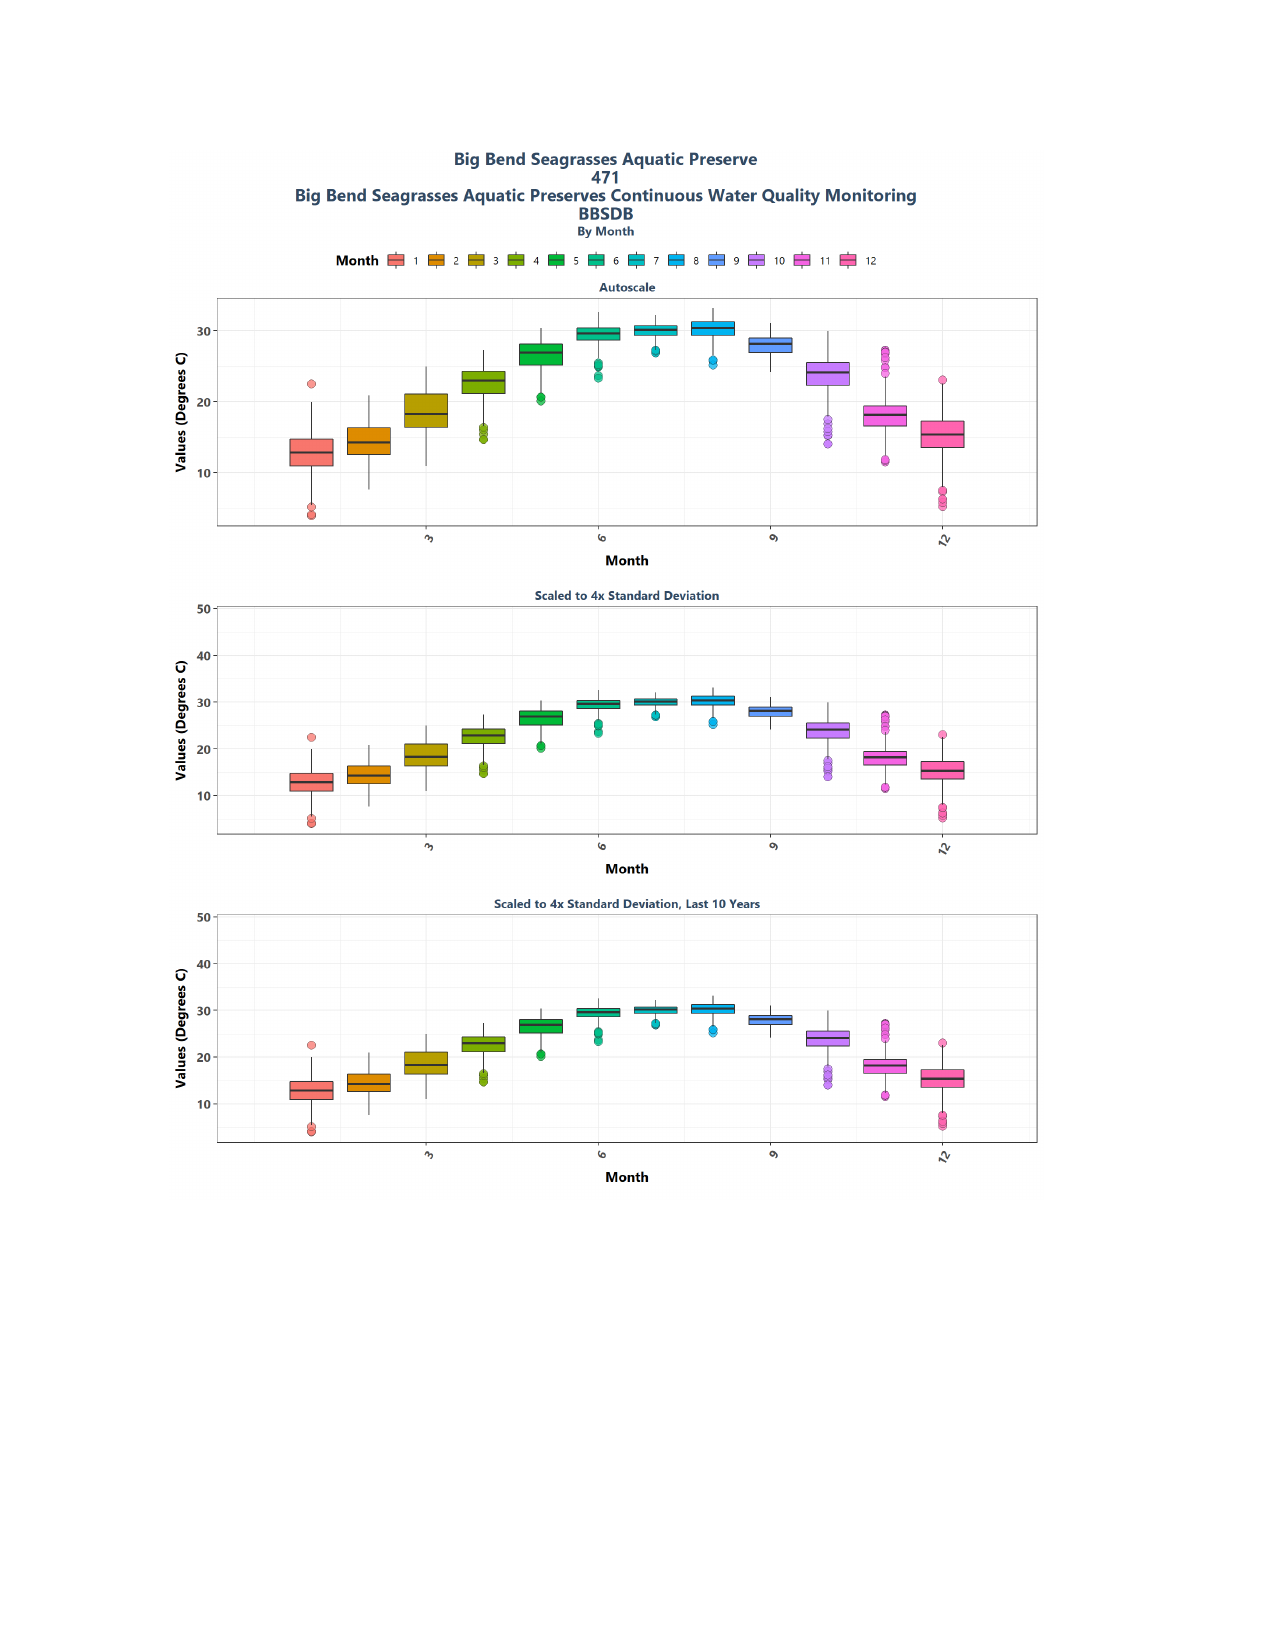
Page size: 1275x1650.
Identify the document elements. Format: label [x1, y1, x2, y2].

picture [168, 150, 1044, 1200]
